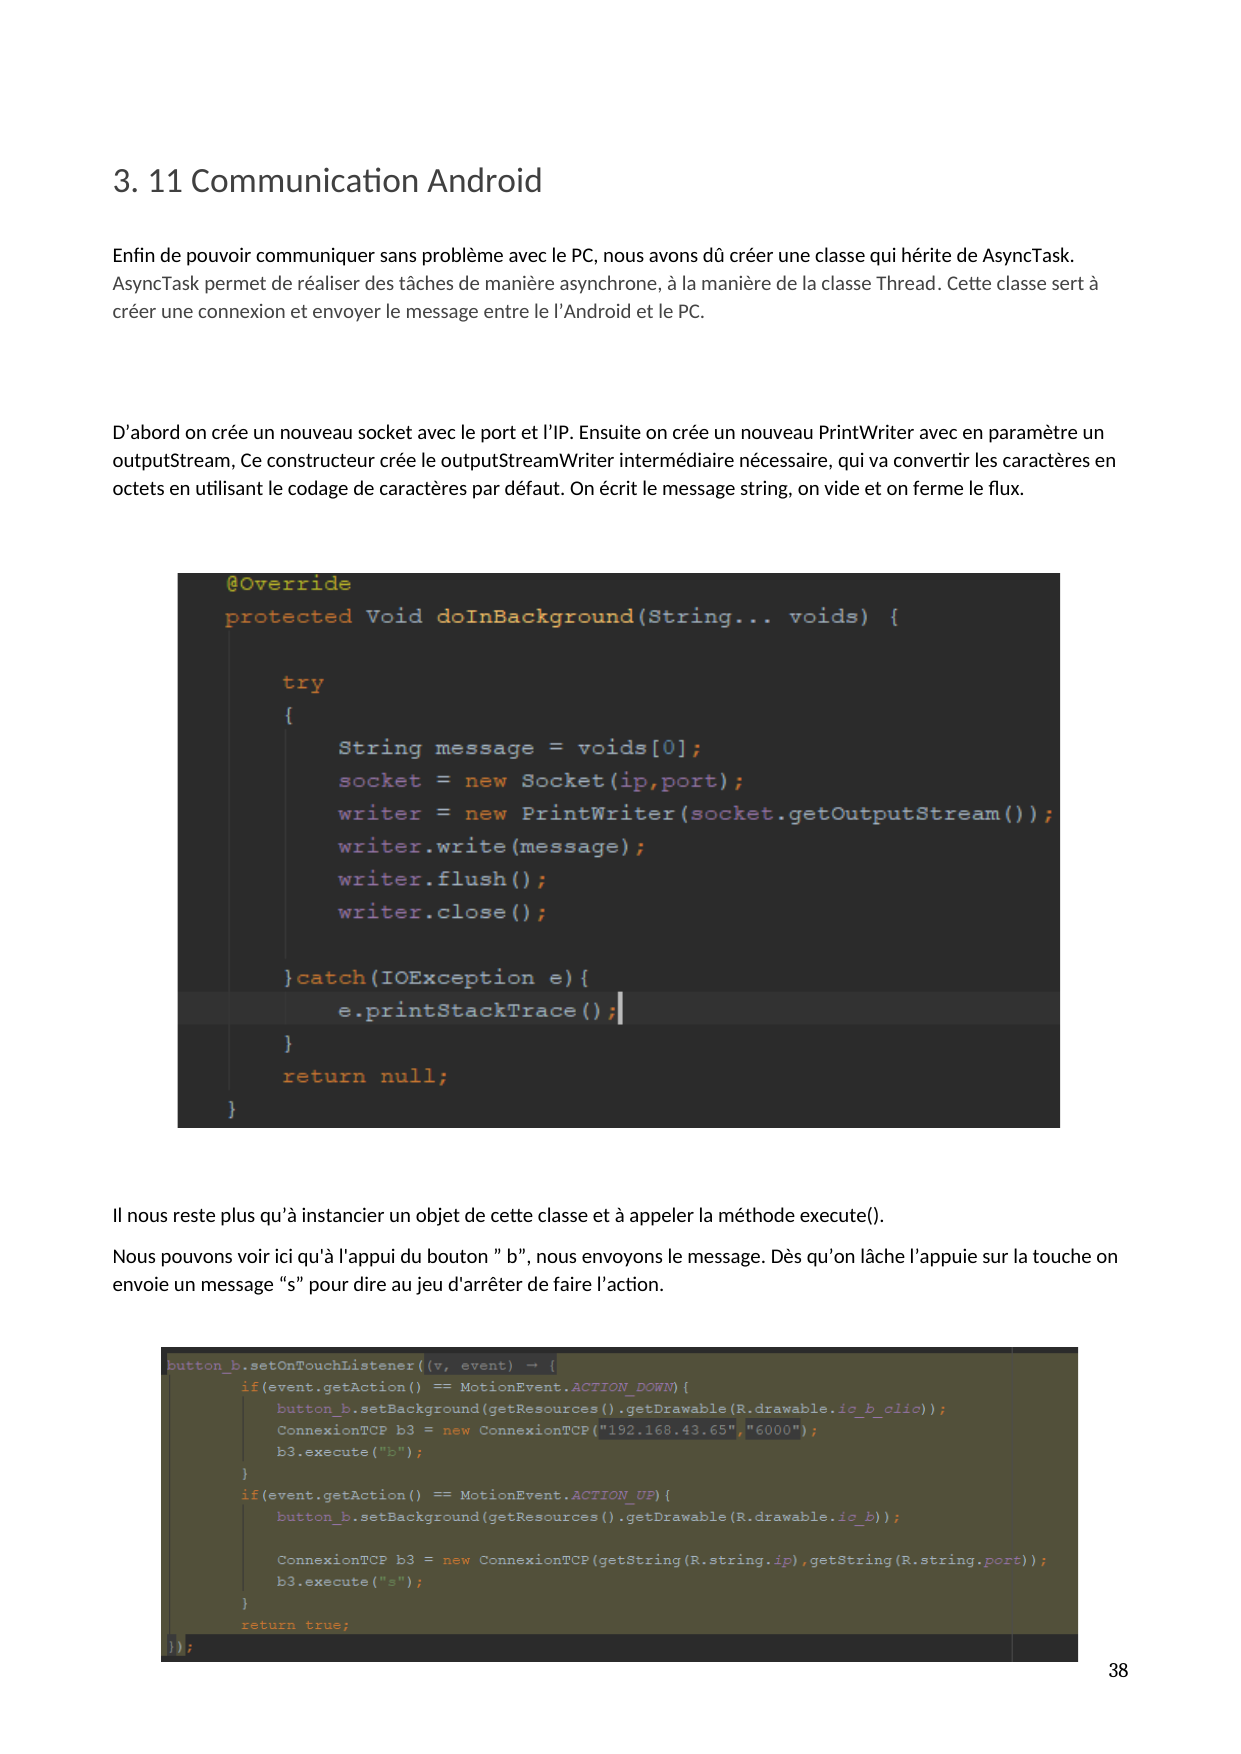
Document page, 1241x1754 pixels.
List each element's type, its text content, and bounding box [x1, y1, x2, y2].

picture [161, 1347, 1079, 1662]
text D’abord on crée un nouveau socket avec le port et l’IP. Ensuite on crée un nouveau PrintWriter avec en paramètre un outputStream, Ce constructeur crée le outputStreamWriter intermédiaire nécessaire, qui va convertir les caractères en octets en utilisant le codage de caractères par défaut. On écrit le message string, on vide et on ferme le flux. [112, 419, 1128, 500]
text Enfin de pouvoir communiquer sans problème avec le PC, nous avons dû créer une classe qui hérite de AsyncTask. AsyncTask permet de réaliser des tâches de manière asynchrone, à la manière de la classe Thread. Cette classe sert à créer une connexion et envoyer le message entre le l’Android et le PC. [112, 242, 1128, 323]
picture [177, 573, 1061, 1128]
text Nous pouvons voir ici qu'à l'appui du bouton ” b”, nous envoyons le message. Dès qu’on lâche l’appuie sur la touche on envoie un message “s” pour dire au jeu d'arrêter de faire l’action. [112, 1243, 1128, 1296]
text Il nous reste plus qu’à instancier un objet de cette classe et à appeler la méthode execute(). [112, 1202, 1128, 1228]
subtitle 3. 11 Communication Android [112, 158, 1128, 202]
